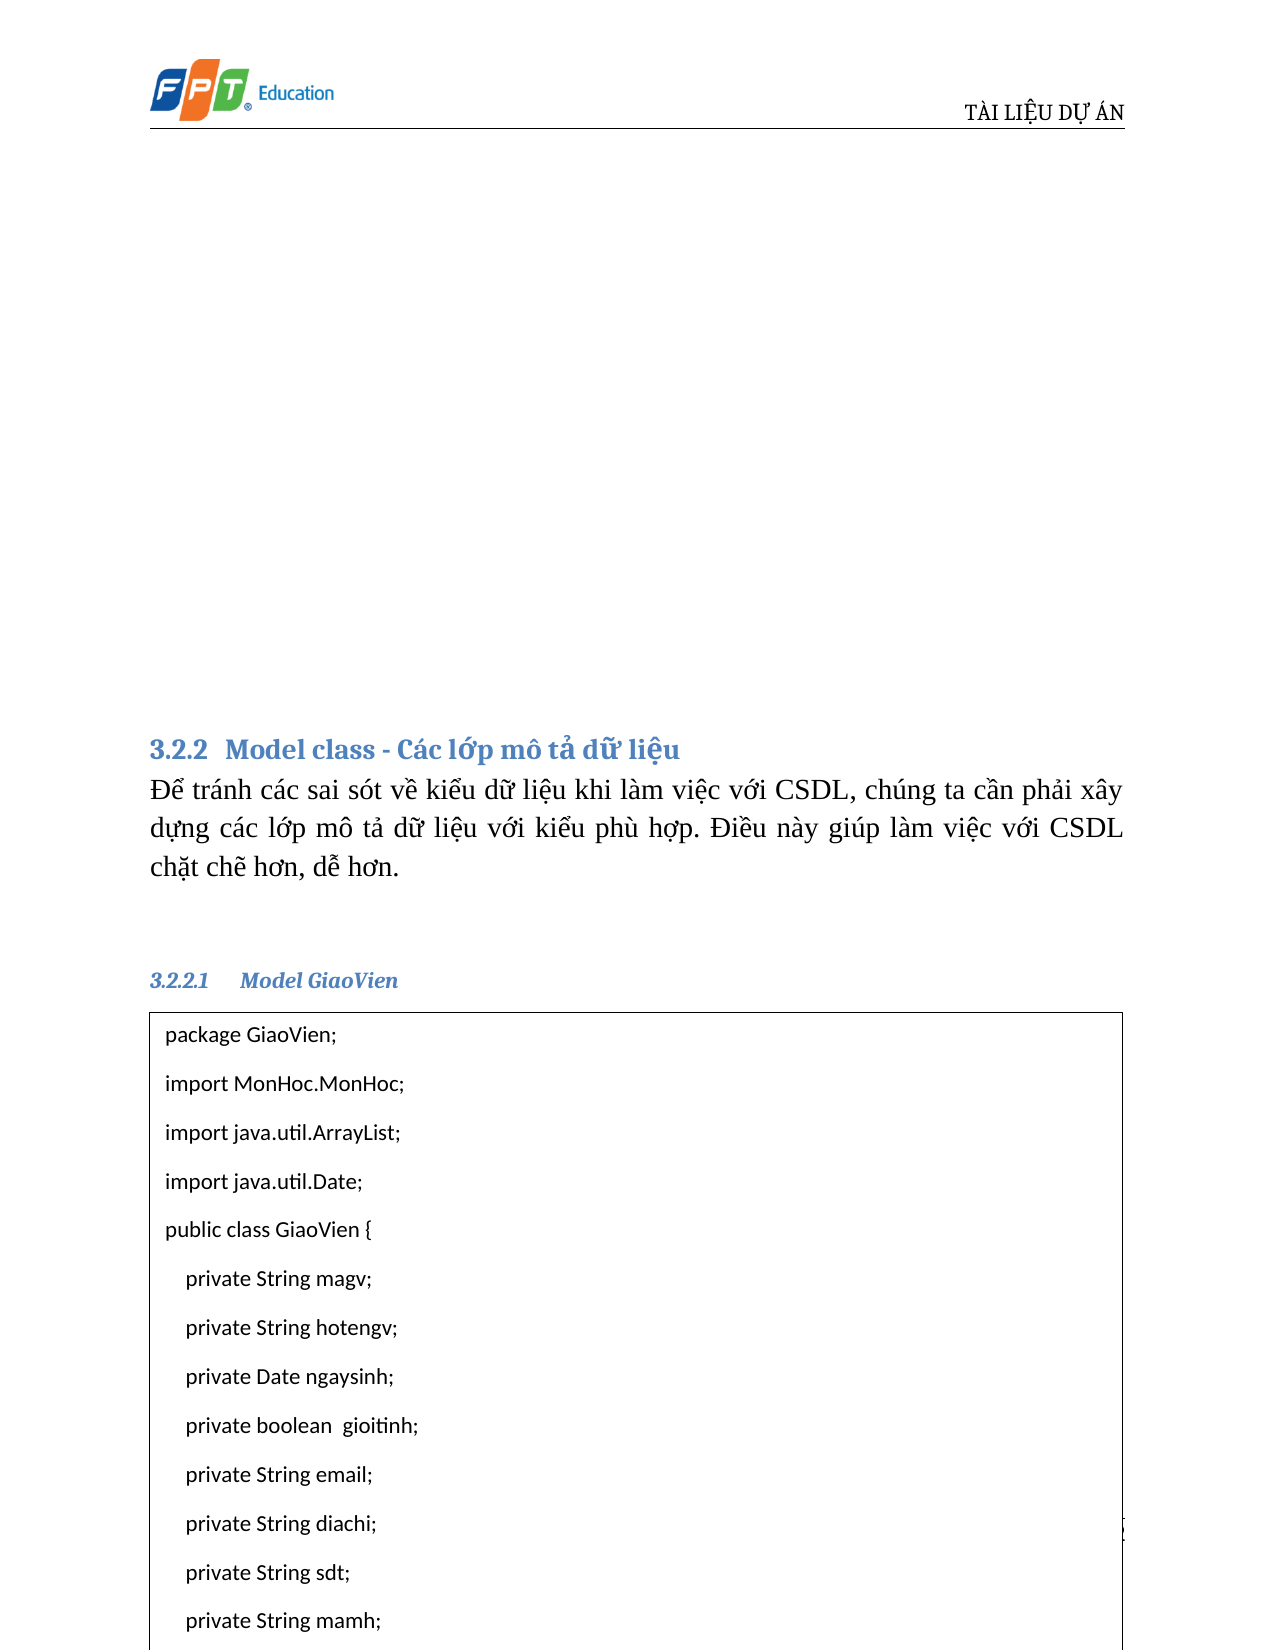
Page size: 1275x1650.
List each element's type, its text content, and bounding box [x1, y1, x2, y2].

subtitle Model GiaoVien [150, 968, 1125, 994]
picture [150, 59, 336, 121]
subtitle Model class - Các lớp mô tả dữ liệu [150, 733, 1125, 767]
text Để tránh các sai sót về kiểu dữ liệu khi làm việc với CSDL, chúng ta cần phải xây dựng các lớp mô tả dữ liệu với kiểu phù hợp. Điều này giúp làm việc với CSDL chặt chẽ hơn, dễ hơn. [150, 772, 1125, 882]
